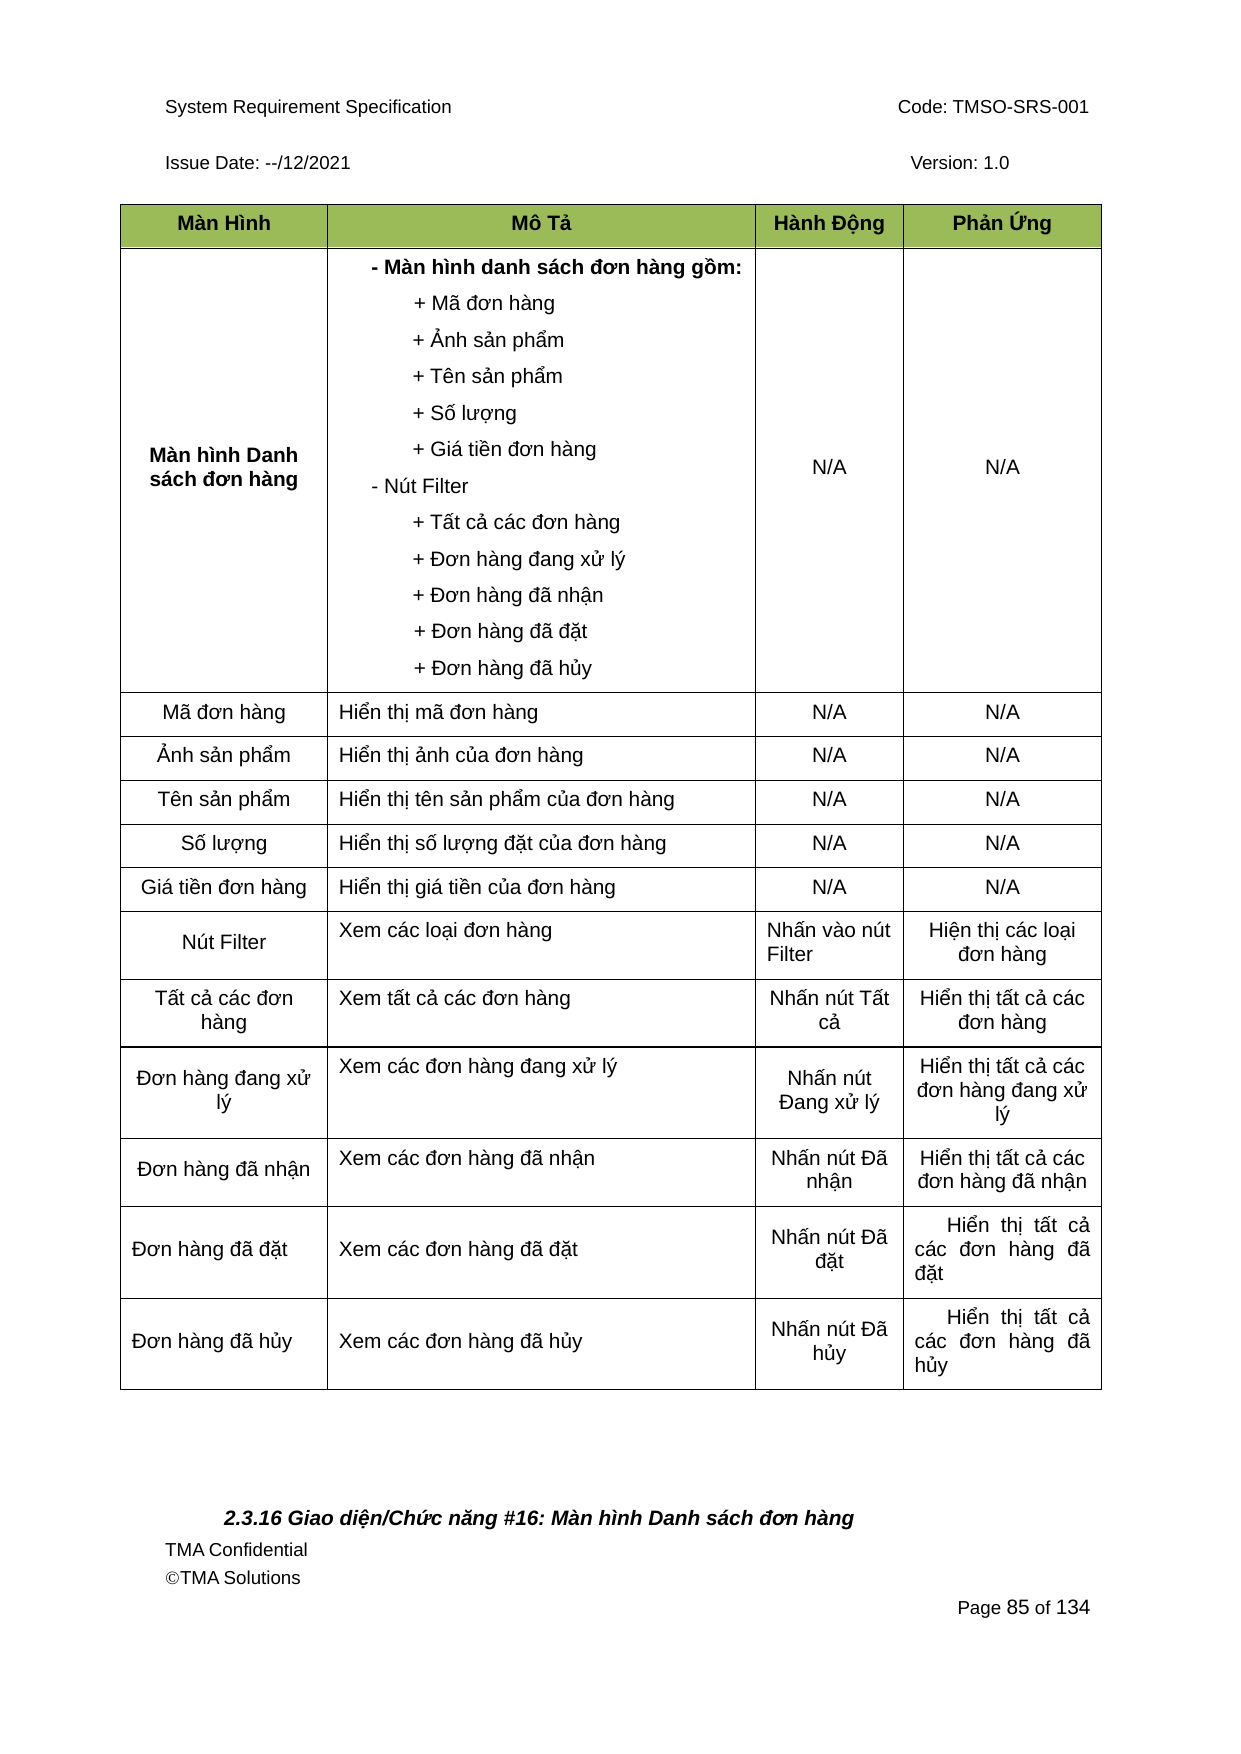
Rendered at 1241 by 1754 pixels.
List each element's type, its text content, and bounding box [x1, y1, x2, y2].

table_cell N/A [904, 825, 1101, 867]
table_cell Đơn hàng đang xử lý [121, 1048, 327, 1138]
table_cell Hiện thị các loại đơn hàng [904, 912, 1101, 979]
table_cell Nút Filter [121, 912, 327, 979]
table_cell Xem các loại đơn hàng [328, 912, 755, 979]
table_cell Hiển thị tất cả các đơn hàng [904, 980, 1101, 1046]
table_header Hành Động [756, 205, 903, 247]
table_cell Nhấn nút Đã hủy [756, 1299, 903, 1389]
table_cell Tất cả các đơn hàng [121, 980, 327, 1046]
table_cell Nhấn nút Đang xử lý [756, 1048, 903, 1138]
table_cell Hiển thị giá tiền của đơn hàng [328, 868, 755, 911]
table_cell N/A [904, 868, 1101, 911]
table_cell N/A [756, 737, 903, 780]
table_cell Hiển thị tất cả các đơn hàng đã đặt [904, 1207, 1101, 1297]
table_header Mô Tả [328, 205, 755, 247]
table_cell N/A [756, 868, 903, 911]
table_cell Giá tiền đơn hàng [121, 868, 327, 911]
table_cell Đơn hàng đã hủy [121, 1299, 327, 1389]
table_cell Xem các đơn hàng đang xử lý [328, 1048, 755, 1138]
text 2.3.16 Giao diện/Chức năng #16: Màn hình Danh sách đơn hàng [165, 1506, 1090, 1530]
table_cell Hiển thị mã đơn hàng [328, 693, 755, 736]
table_cell Nhấn nút Tất cả [756, 980, 903, 1046]
table_cell Hiển thị ảnh của đơn hàng [328, 737, 755, 780]
table_cell Hiển thị tất cả các đơn hàng đã hủy [904, 1299, 1101, 1389]
table_cell Nhấn nút Đã nhận [756, 1139, 903, 1206]
table_cell Đơn hàng đã đặt [121, 1207, 327, 1297]
table_cell Mã đơn hàng [121, 693, 327, 736]
table_cell Đơn hàng đã nhận [121, 1139, 327, 1206]
table_header Màn Hình [121, 205, 327, 247]
table_cell Hiển thị số lượng đặt của đơn hàng [328, 825, 755, 867]
table_cell N/A [756, 249, 903, 692]
table_header Phản Ứng [904, 205, 1101, 247]
table_cell N/A [756, 825, 903, 867]
table_cell Nhấn nút Đã đặt [756, 1207, 903, 1297]
table_cell Tên sản phẩm [121, 781, 327, 823]
table_cell N/A [904, 781, 1101, 823]
table_cell N/A [904, 693, 1101, 736]
table_cell Hiển thị tất cả các đơn hàng đang xử lý [904, 1048, 1101, 1138]
table_cell Xem các đơn hàng đã đặt [328, 1207, 755, 1297]
table_cell Xem tất cả các đơn hàng [328, 980, 755, 1046]
table_cell N/A [756, 781, 903, 823]
table_cell Xem các đơn hàng đã hủy [328, 1299, 755, 1389]
table_cell Xem các đơn hàng đã nhận [328, 1139, 755, 1206]
table_cell Nhấn vào nút Filter [756, 912, 903, 979]
table_cell Hiển thị tất cả các đơn hàng đã nhận [904, 1139, 1101, 1206]
table_cell N/A [904, 737, 1101, 780]
table_cell Màn hình Danh sách đơn hàng [121, 249, 327, 692]
table_cell Hiển thị tên sản phẩm của đơn hàng [328, 781, 755, 823]
table_cell Ảnh sản phẩm [121, 737, 327, 780]
table_cell - Màn hình danh sách đơn hàng gồm: + Mã đơn hàng + Ảnh sản phẩm + Tên sản phẩm + Số lượng + Giá tiền đơn hàng - Nút Filter + Tất cả các đơn hàng + Đơn hàng đang xử lý + Đơn hàng đã nhận + Đơn hàng đã đặt + Đơn hàng đã hủy [328, 249, 755, 692]
table_cell N/A [904, 249, 1101, 692]
table_cell Số lượng [121, 825, 327, 867]
table_cell N/A [756, 693, 903, 736]
